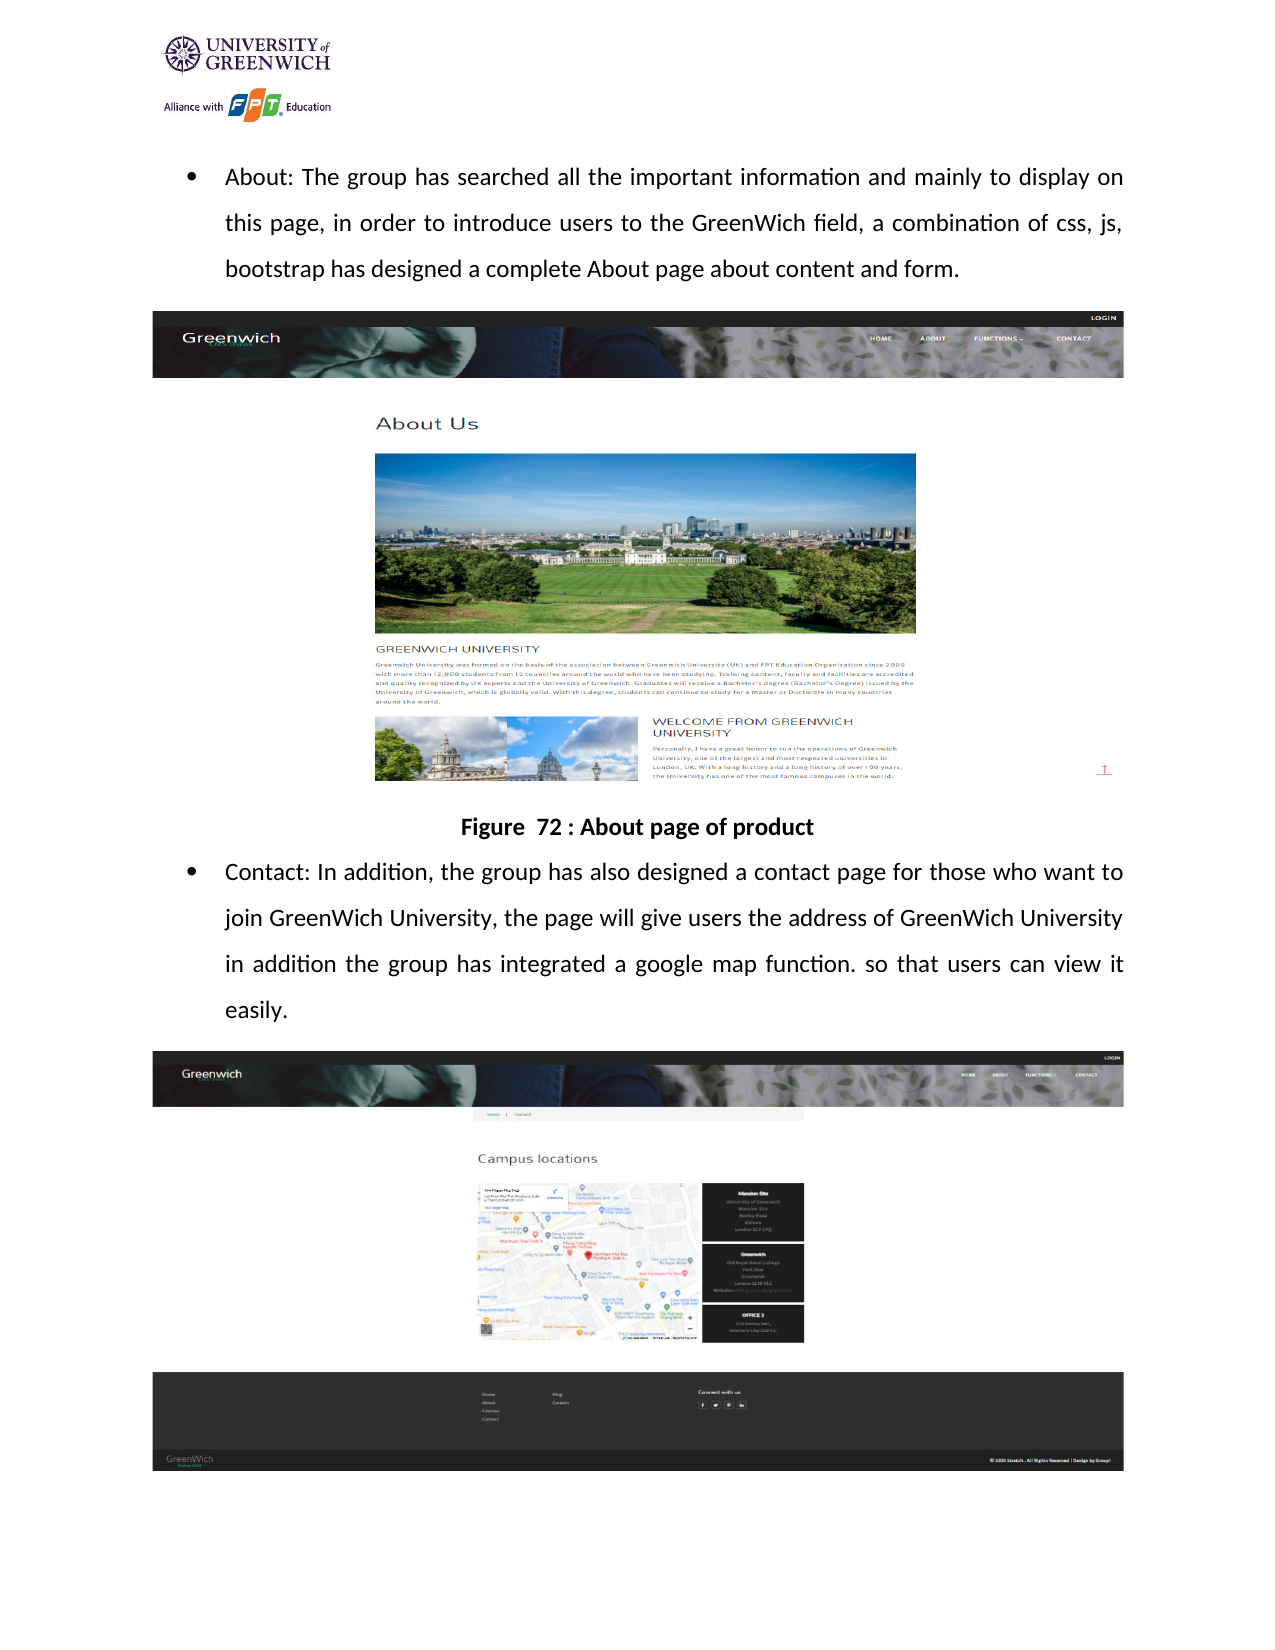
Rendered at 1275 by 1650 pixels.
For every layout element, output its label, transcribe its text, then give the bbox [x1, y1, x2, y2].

picture [150, 21, 343, 133]
picture [152, 311, 1124, 781]
list Contact: In addition, the group has also designed a contact page for those who want to join GreenWich University, the page will give users the address of GreenWich University in addition the group has integrated a google map function. so that users can view it easily. [187, 857, 1125, 1024]
picture [152, 1051, 1124, 1471]
list About: The group has searched all the important information and mainly to display on this page, in order to introduce users to the GreenWich field, a combination of css, js, bootstrap has designed a complete About page about content and form. [187, 161, 1125, 283]
